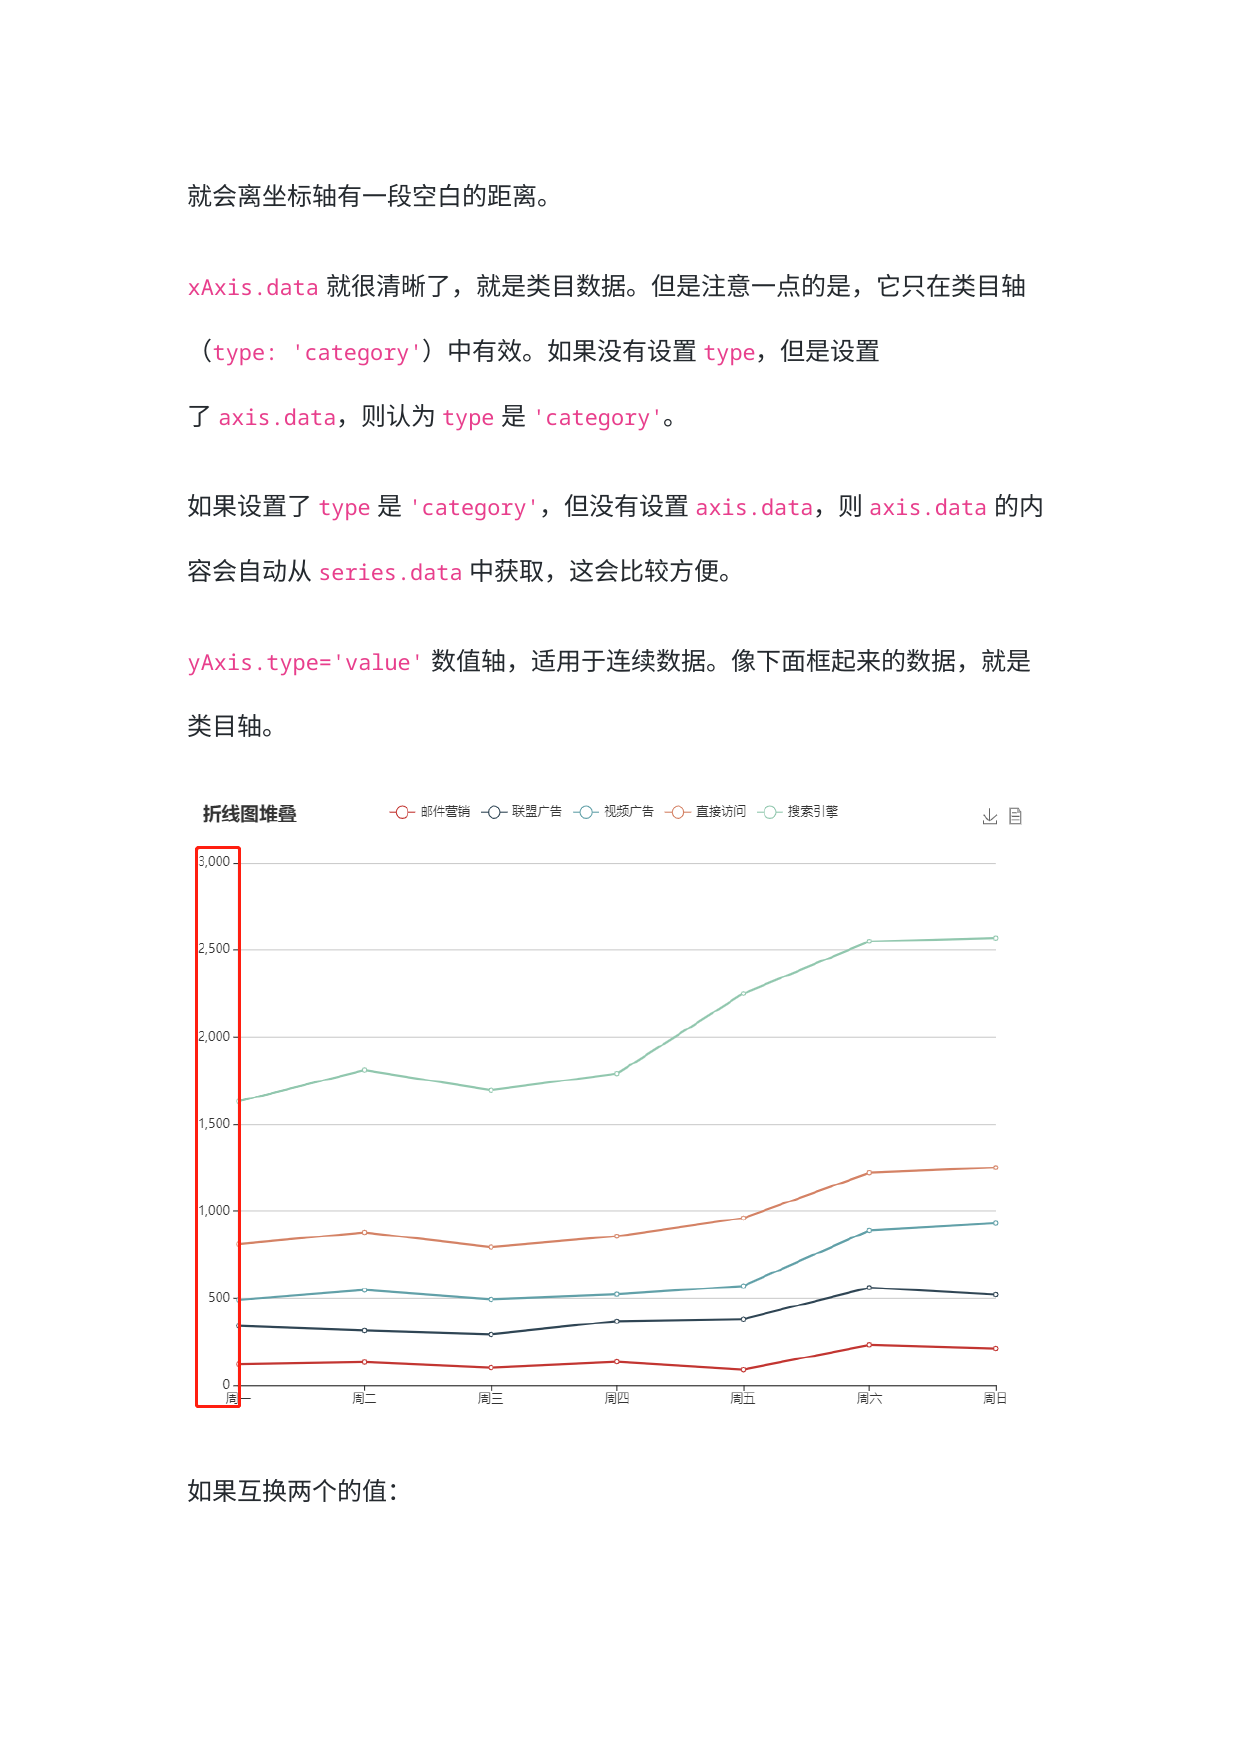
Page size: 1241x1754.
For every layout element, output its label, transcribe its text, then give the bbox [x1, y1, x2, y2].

text 就会离坐标轴有一段空白的距离。 [187, 162, 1053, 227]
text xAxis.data 就很清晰了，就是类目数据。但是注意一点的是，它只在类目轴（type: 'category'）中有效。如果没有设置 type，但是设置了 axis.data，则认为 type 是 'category'。 [187, 252, 1053, 447]
picture [187, 787, 1053, 1427]
text 如果设置了 type 是 'category'，但没有设置 axis.data，则 axis.data 的内容会自动从 series.data 中获取，这会比较方便。 [187, 472, 1053, 602]
text yAxis.type='value' 数值轴，适用于连续数据。像下面框起来的数据，就是类目轴。 [187, 627, 1053, 757]
text 如果互换两个的值： [187, 1457, 1053, 1522]
